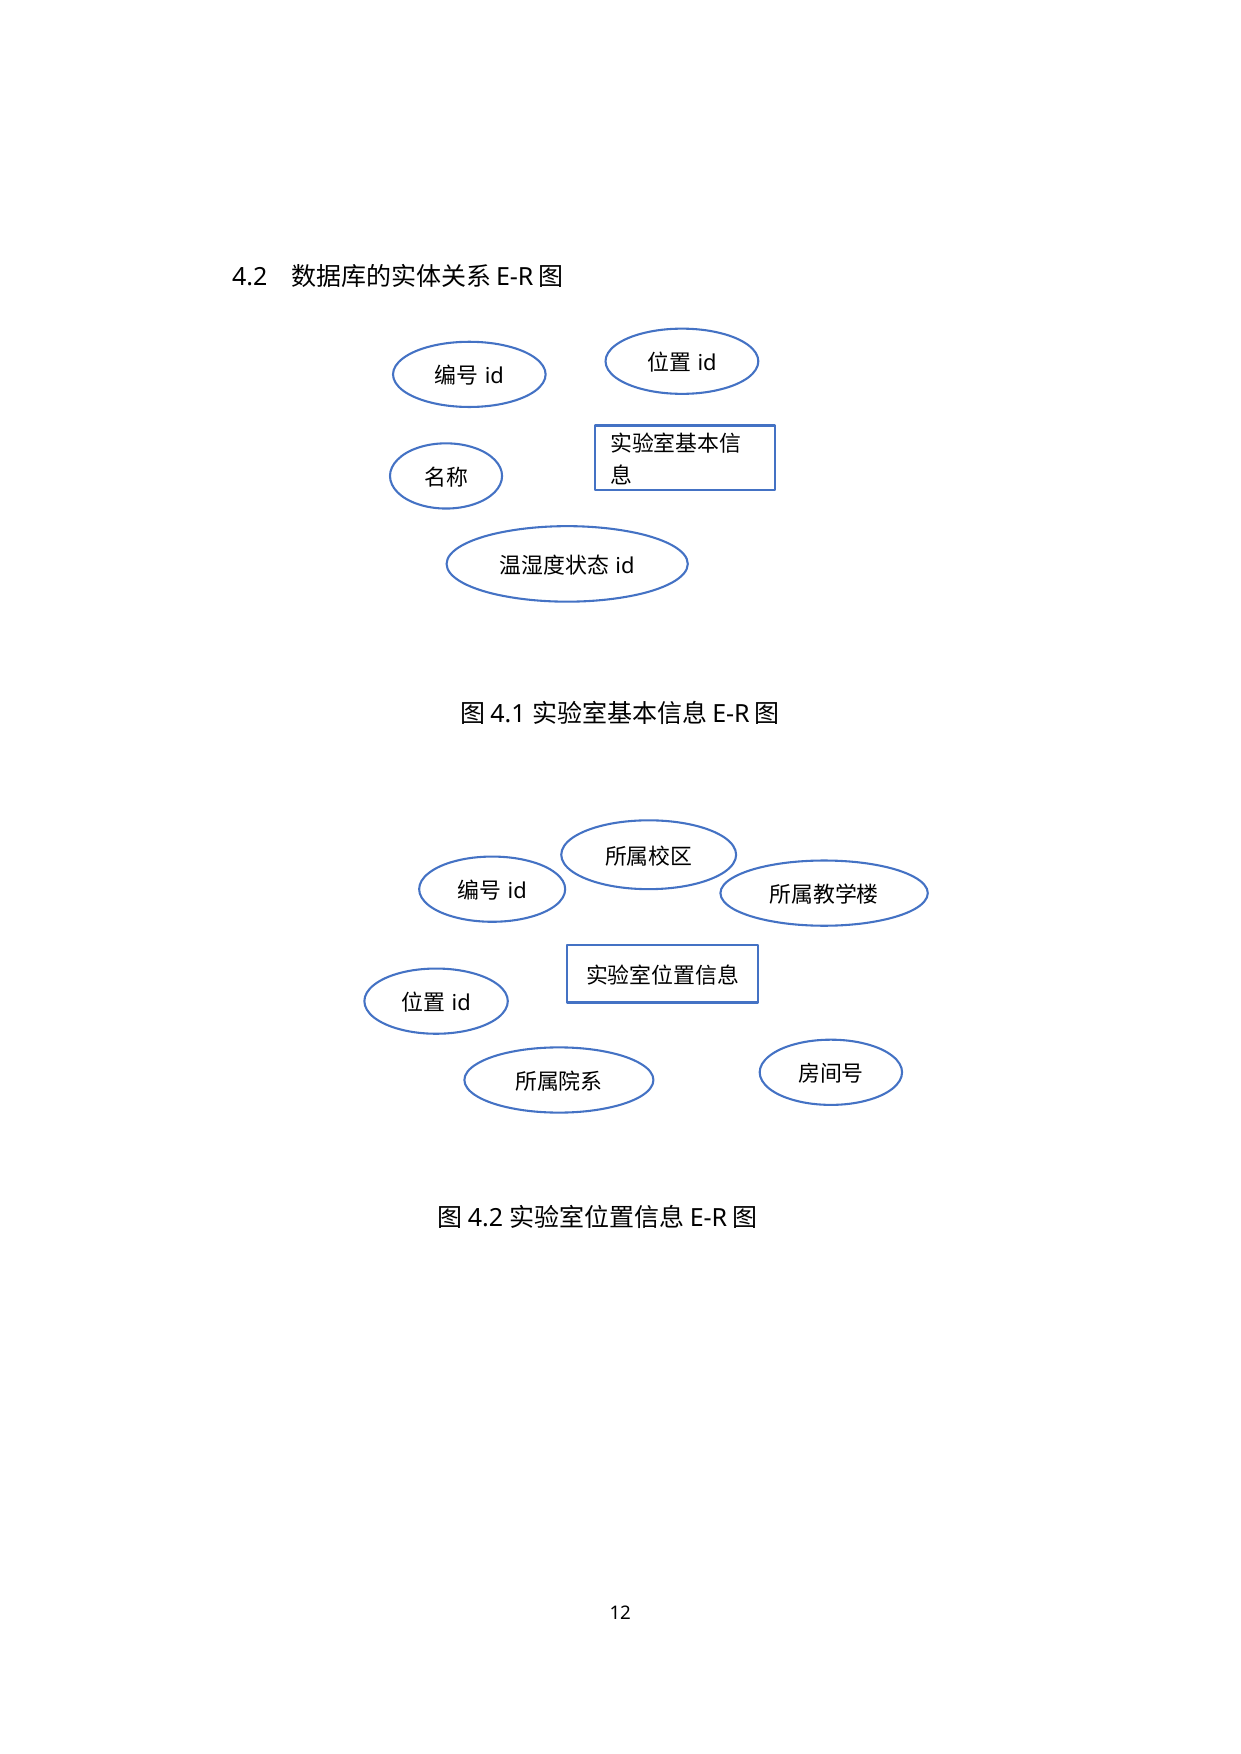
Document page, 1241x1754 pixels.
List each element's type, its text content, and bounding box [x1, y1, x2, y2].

text 图4.1 实验室基本信息E-R图 [335, 679, 1053, 744]
text 图4.2 实验室位置信息E-R图 [361, 1183, 1053, 1248]
list 数据库的实体关系E-R图 [232, 242, 1053, 307]
